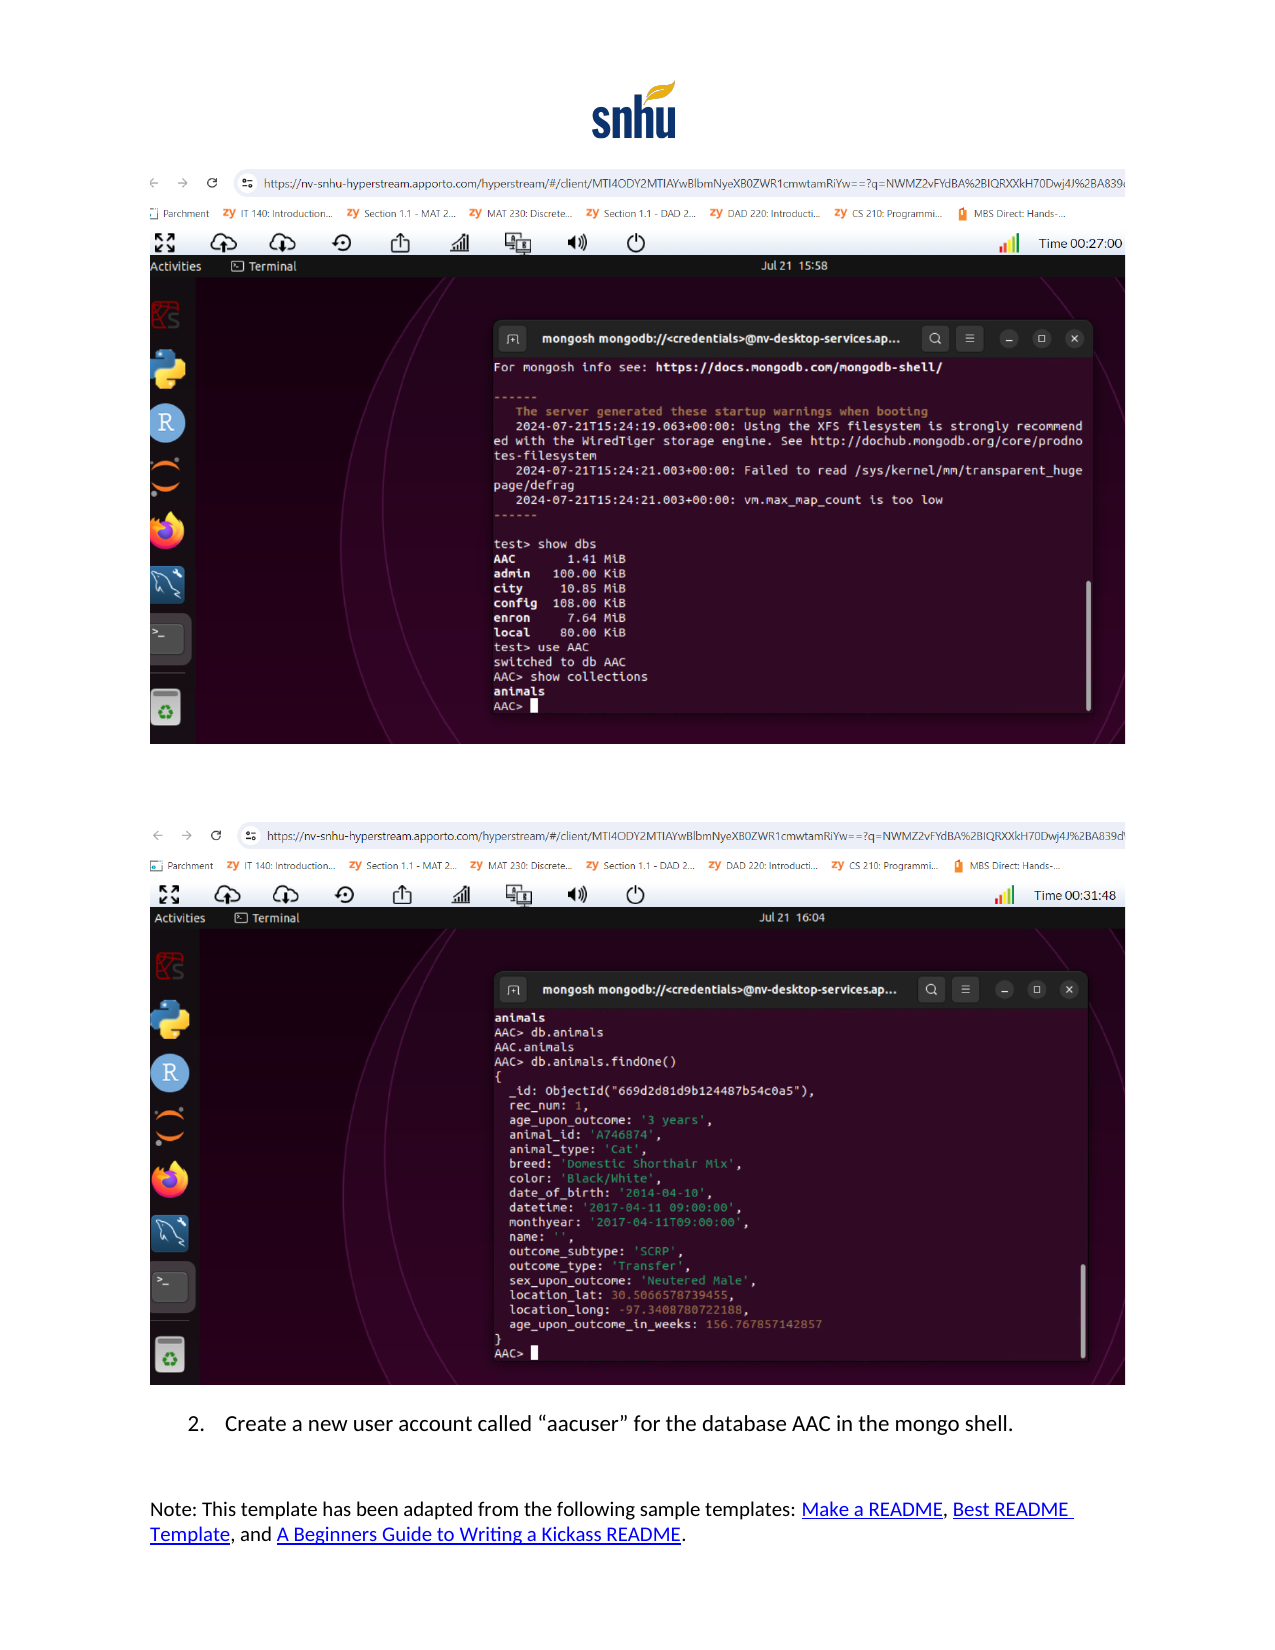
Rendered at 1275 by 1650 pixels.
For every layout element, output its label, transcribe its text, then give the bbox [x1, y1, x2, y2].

list Create a new user account called “aacuser” for the database AAC in the mongo shell. [187, 1409, 1125, 1437]
picture [573, 75, 702, 147]
picture [150, 167, 1125, 744]
picture [150, 821, 1125, 1385]
